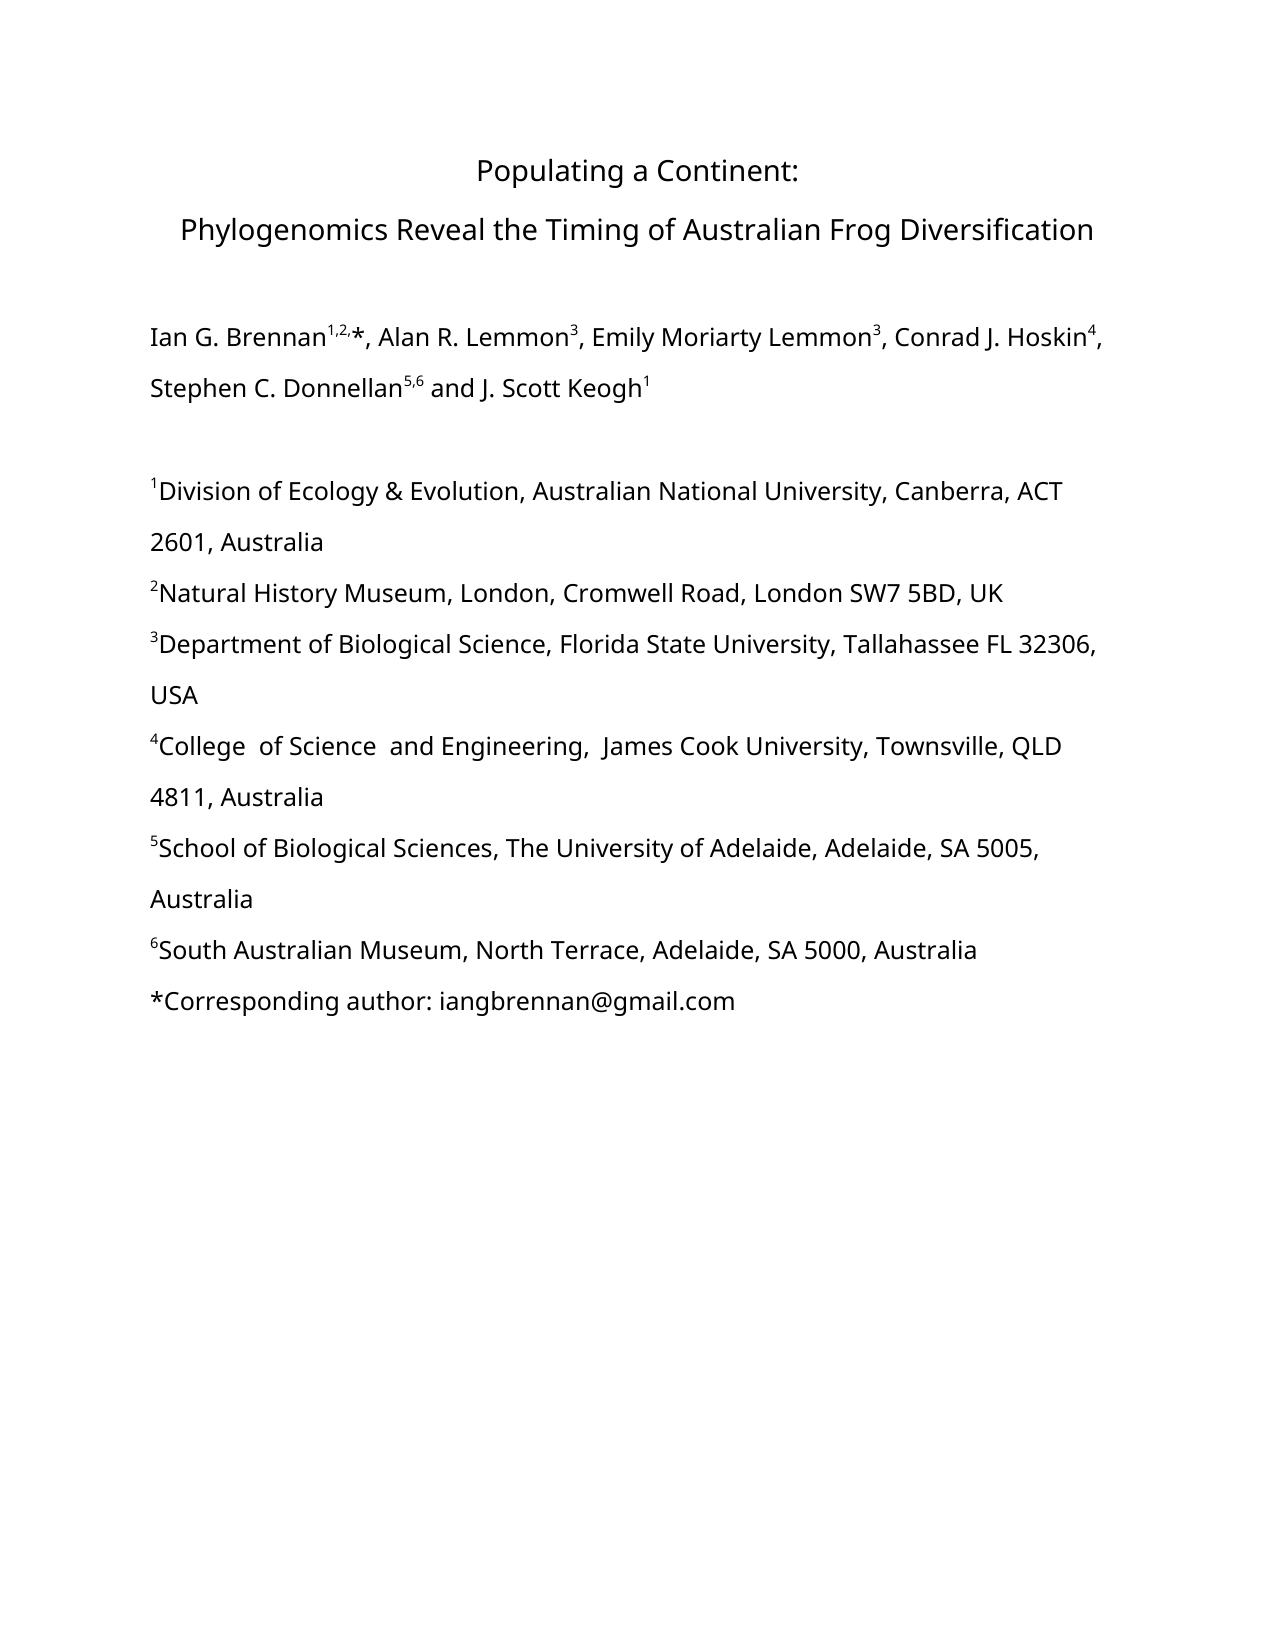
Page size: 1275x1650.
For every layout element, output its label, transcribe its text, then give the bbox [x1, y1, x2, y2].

text Ian G. Brennan1,2,*, Alan R. Lemmon3, Emily Moriarty Lemmon3, Conrad J. Hoskin4, Stephen C. Donnellan5,6 and J. Scott Keogh1 [150, 320, 1125, 405]
text 1Division of Ecology & Evolution, Australian National University, Canberra, ACT 2601, Australia [150, 473, 1125, 558]
text *Corresponding author: iangbrennan@gmail.com [150, 983, 1125, 1018]
text Populating a Continent: Phylogenomics Reveal the Timing of Australian Frog Diversification [150, 150, 1125, 249]
text 6South Australian Museum, North Terrace, Adelaide, SA 5000, Australia [150, 932, 1125, 967]
text 2Natural History Museum, London, Cromwell Road, London SW7 5BD, UK [150, 575, 1125, 609]
text 3Department of Biological Science, Florida State University, Tallahassee FL 32306, USA [150, 626, 1125, 711]
text 4College of Science and Engineering, James Cook University, Townsville, QLD 4811, Australia [150, 728, 1125, 813]
text 5School of Biological Sciences, The University of Adelaide, Adelaide, SA 5005, Australia [150, 830, 1125, 916]
